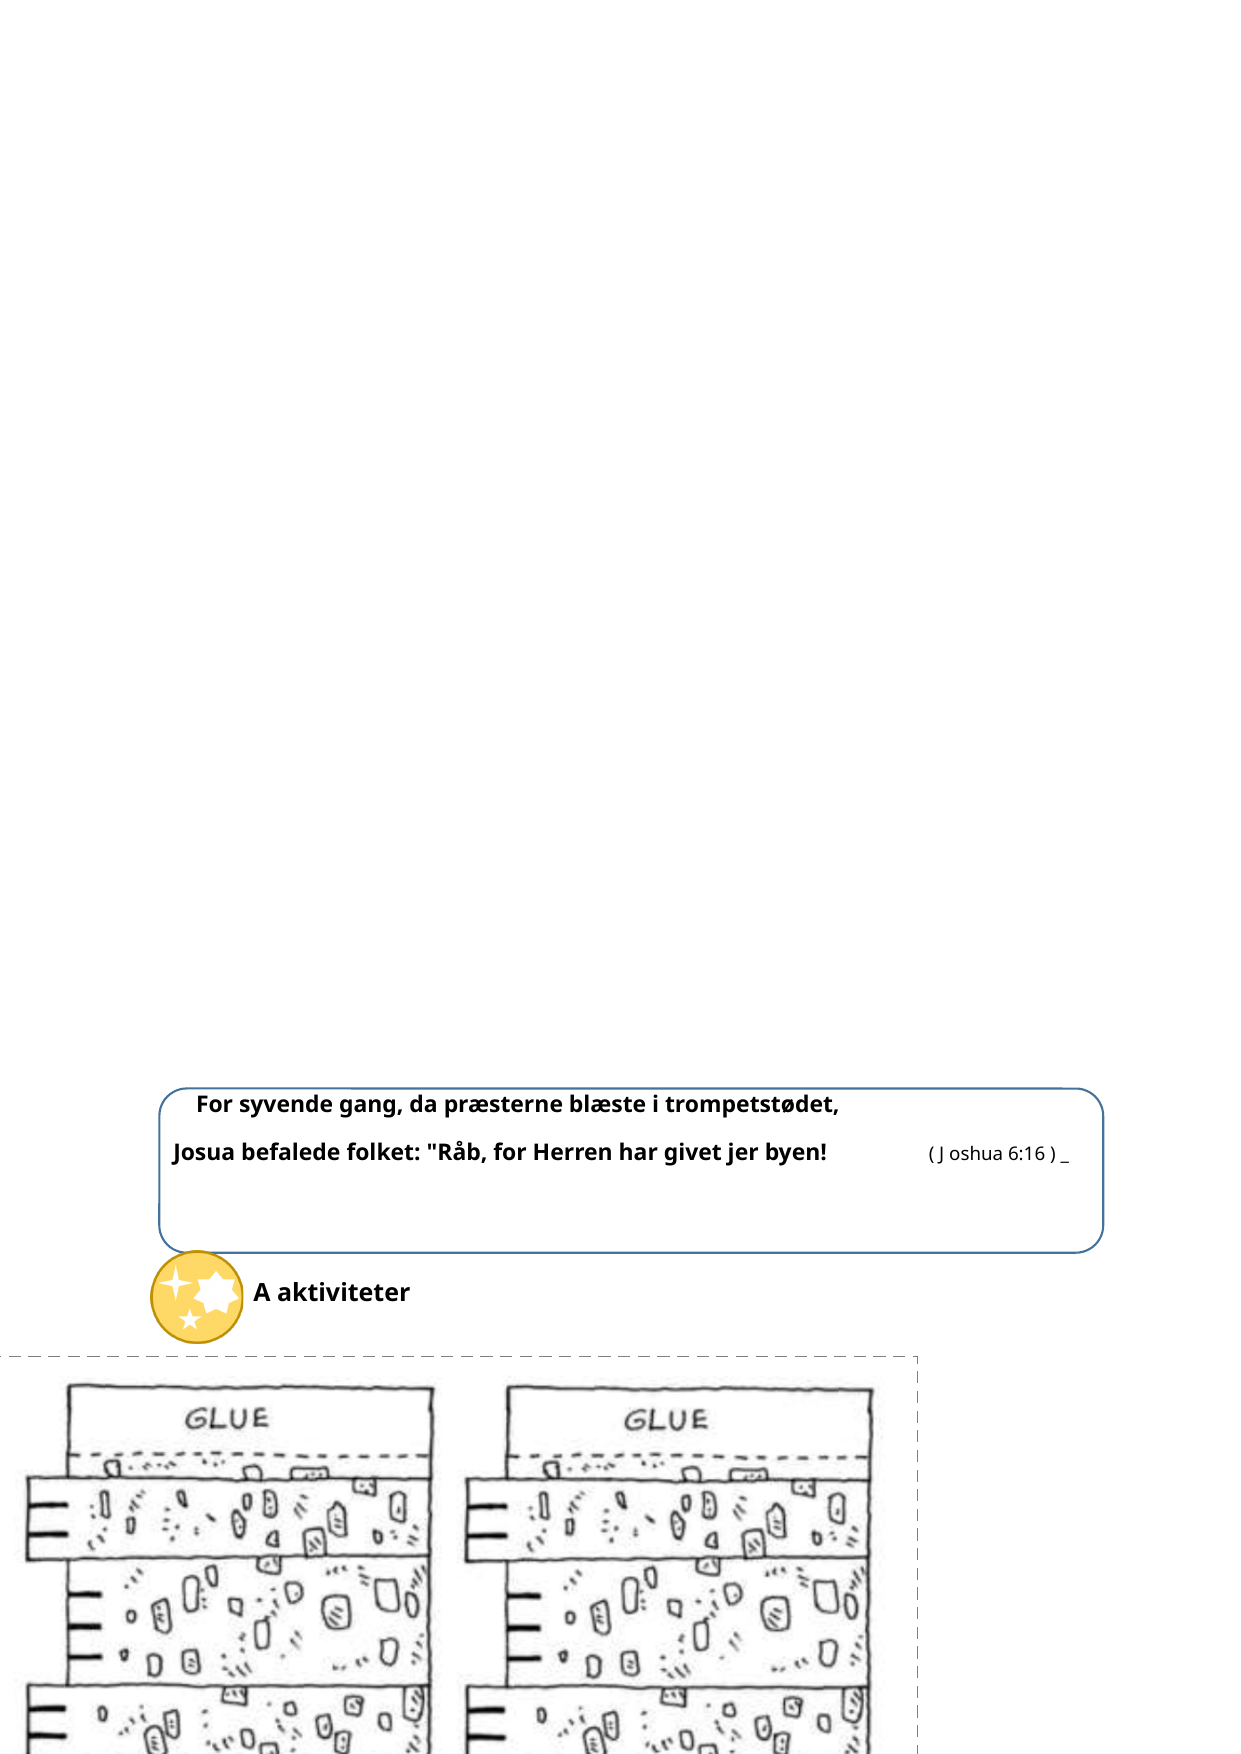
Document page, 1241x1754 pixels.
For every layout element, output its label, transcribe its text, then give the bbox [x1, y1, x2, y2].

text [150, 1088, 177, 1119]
picture [150, 1250, 244, 1344]
picture [0, 1358, 918, 1754]
text Josua befalede folket: "Råb, for Herren har givet jer byen! ( J oshua 6:16 ) _ [173, 1136, 1090, 1167]
text A aktiviteter [244, 1274, 1090, 1308]
text For syvende gang, da præsterne blæste i trompetstødet, [161, 1090, 1090, 1119]
